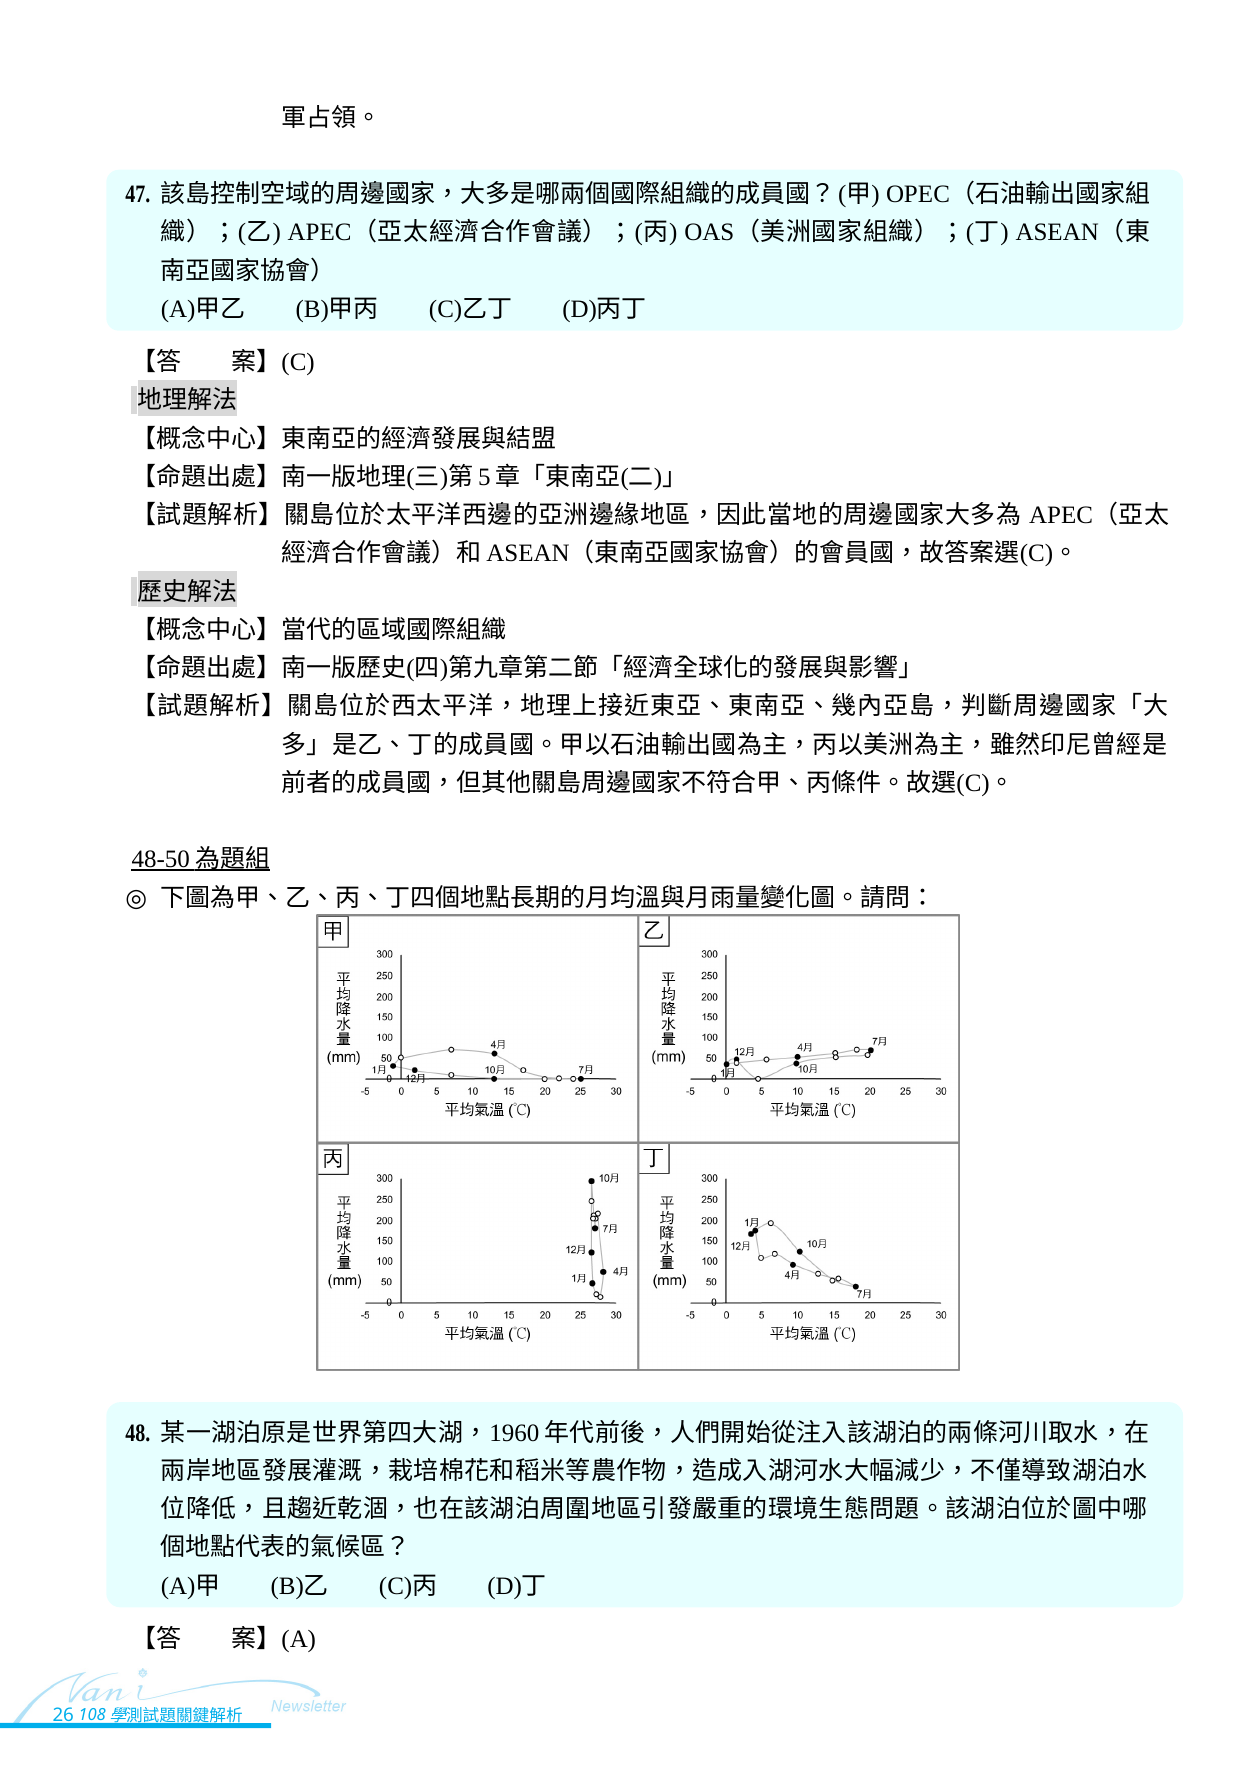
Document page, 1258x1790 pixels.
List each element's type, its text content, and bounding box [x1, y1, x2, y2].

text 【答 案】(A) [131, 1618, 1169, 1656]
text 48. 某一湖泊原是世界第四大湖，1960年代前後，人們開始從注入該湖泊的兩條河川取水，在兩岸地區發展灌溉，栽培棉花和稻米等農作物，造成入湖河水大幅減少，不僅導致湖泊水位降低，且趨近乾涸，也在該湖泊周圍地區引發嚴重的環境生態問題。該湖泊位於圖中哪個地點代表的氣候區？ (A)甲 (B)乙 (C)丙 (D)丁 [125, 1411, 1151, 1602]
text ◎ 下圖為甲、乙、丙、丁四個地點長期的月均溫與月雨量變化圖。請問： [125, 876, 1151, 914]
text 【答 案】(C) [131, 341, 1169, 379]
text 【命題出處】南一版地理(三)第5章「東南亞(二)」 [131, 456, 1169, 494]
text 地理解法 [131, 379, 1169, 417]
text 48-50為題組 [131, 838, 1169, 876]
text 【概念中心】東南亞的經濟發展與結盟 [131, 417, 1169, 456]
picture [12, 1668, 347, 1724]
picture [223, 1716, 233, 1722]
text 歷史解法 [131, 570, 1169, 608]
text 【概念中心】當代的區域國際組織 [131, 608, 1169, 647]
picture [316, 914, 960, 1371]
text 47. 該島控制空域的周邊國家，大多是哪兩個國際組織的成員國？(甲) OPEC（石油輸出國家組織）；(乙) APEC（亞太經濟合作會議）；(丙) OAS（美洲國家組織）；(丁) ASEAN（東南亞國家協會） (A)甲乙 (B)甲丙 (C)乙丁 (D)丙丁 [125, 173, 1151, 326]
text 【命題出處】南一版歷史(四)第九章第二節「經濟全球化的發展與影響」 [131, 647, 1169, 685]
text 【試題解析】關島位於太平洋西邊的亞洲邊緣地區，因此當地的周邊國家大多為APEC（亞太經濟合作會議）和ASEAN（東南亞國家協會）的會員國，故答案選(C)。 [131, 494, 1169, 570]
text 【試題解析】關島位於西太平洋，地理上接近東亞、東南亞、幾內亞島，判斷周邊國家「大多」是乙、丁的成員國。甲以石油輸出國為主，丙以美洲為主，雖然印尼曾經是前者的成員國，但其他關島周邊國家不符合甲、丙條件。故選(C)。 [131, 685, 1169, 799]
